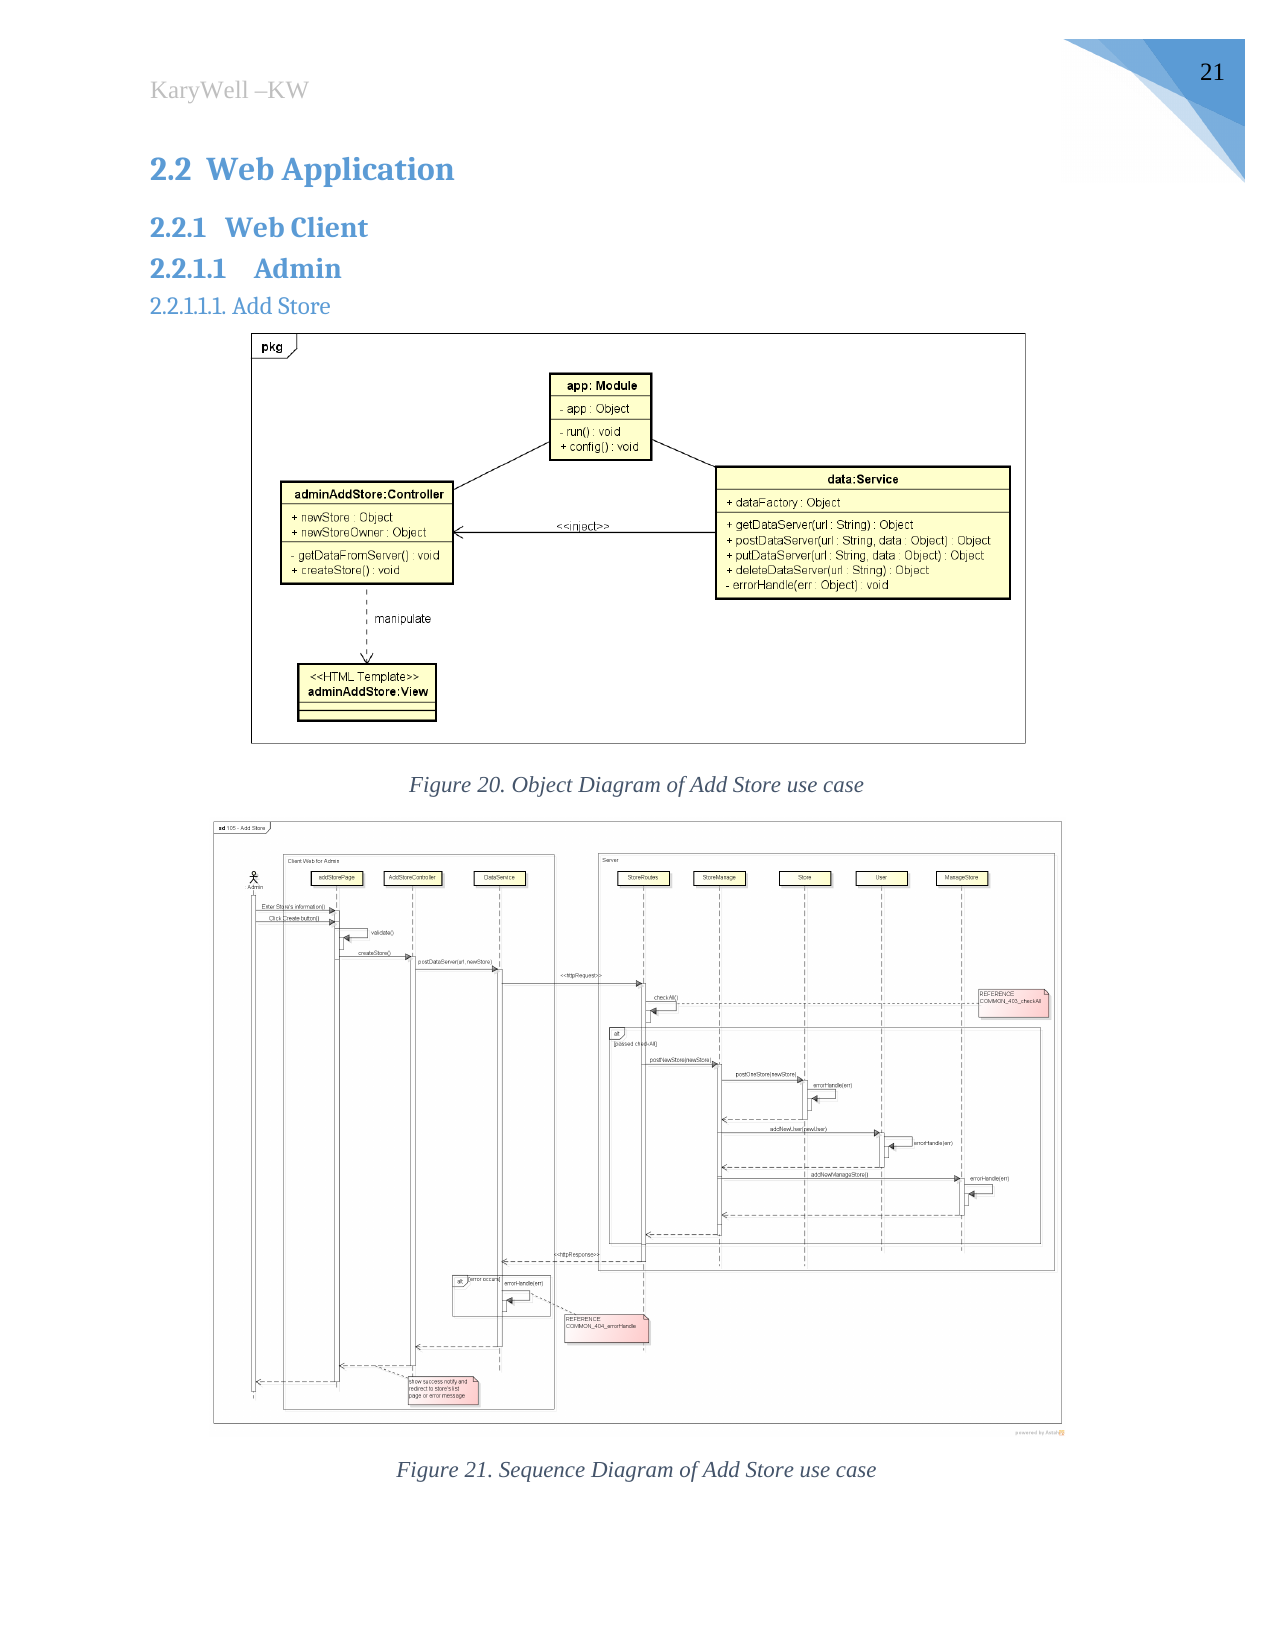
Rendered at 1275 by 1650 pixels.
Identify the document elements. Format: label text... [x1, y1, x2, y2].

subtitle Web Application [150, 150, 1125, 188]
subtitle Admin [150, 252, 1125, 286]
text Figure 21. Sequence Diagram of Add Store use case [150, 1456, 1125, 1482]
picture [1061, 39, 1245, 183]
subtitle 2.2.1.1.1. Add Store [150, 292, 1125, 321]
text Figure 20. Object Diagram of Add Store use case [150, 771, 1125, 797]
picture [241, 323, 1034, 752]
picture [209, 817, 1066, 1437]
subtitle Web Client [150, 212, 1125, 245]
